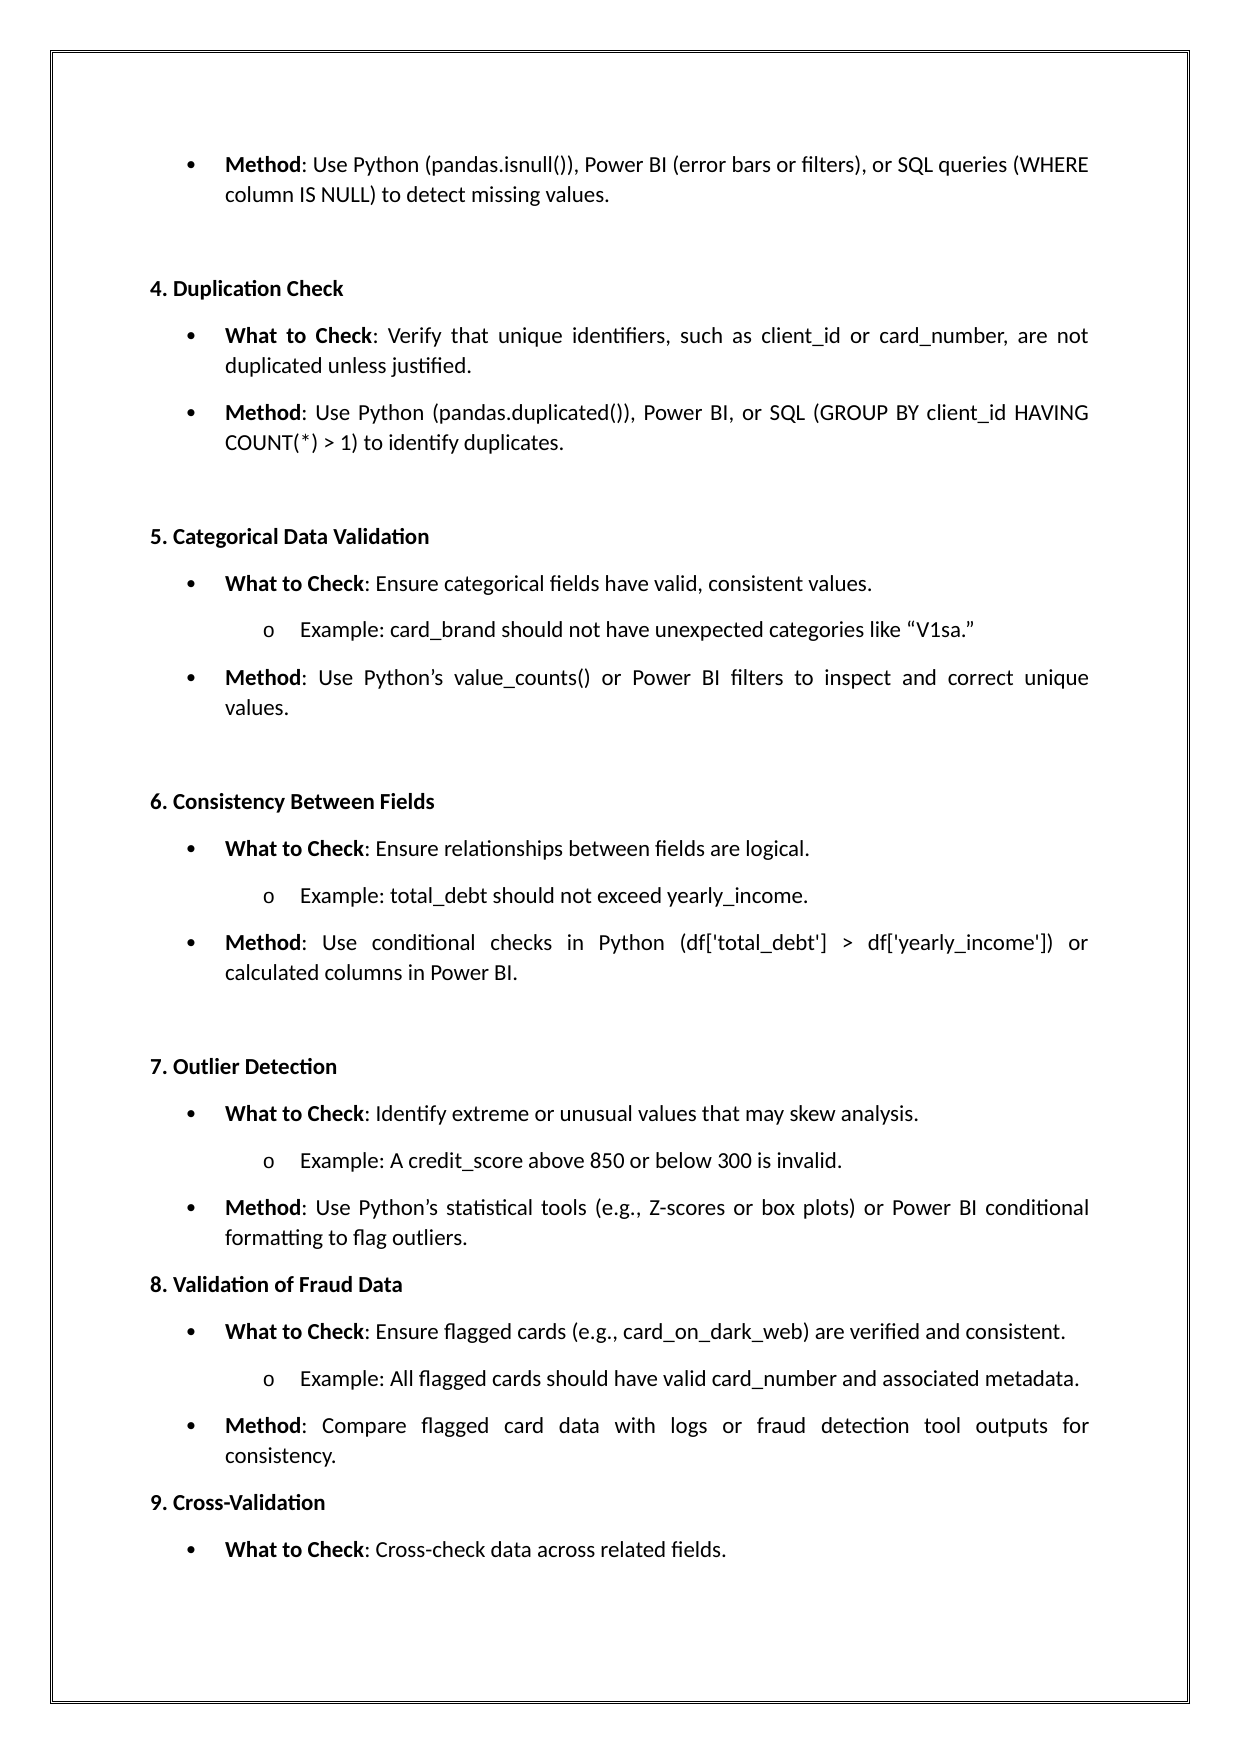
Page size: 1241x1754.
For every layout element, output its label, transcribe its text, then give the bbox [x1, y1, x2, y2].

list Method: Use Python (pandas.duplicated()), Power BI, or SQL (GROUP BY client_id HAVING COUNT(*) > 1) to identify duplicates. [187, 398, 1090, 456]
list What to Check: Cross-check data across related fields. [187, 1535, 1090, 1563]
list What to Check: Ensure relationships between fields are logical. [187, 834, 1090, 862]
list Method: Use Python’s statistical tools (e.g., Z-scores or box plots) or Power BI conditional formatting to flag outliers. [187, 1193, 1090, 1251]
list Method: Use Python (pandas.isnull()), Power BI (error bars or filters), or SQL queries (WHERE column IS NULL) to detect missing values. [187, 150, 1090, 208]
text 4. Duplication Check [150, 274, 1090, 302]
text 6. Consistency Between Fields [150, 787, 1090, 815]
text 9. Cross-Validation [150, 1488, 1090, 1517]
list Example: A credit_score above 850 or below 300 is invalid. [262, 1146, 1090, 1174]
text 5. Categorical Data Validation [150, 522, 1090, 550]
text 8. Validation of Fraud Data [150, 1270, 1090, 1298]
list What to Check: Identify extreme or unusual values that may skew analysis. [187, 1099, 1090, 1127]
list What to Check: Ensure categorical fields have valid, consistent values. [187, 569, 1090, 597]
list Method: Use conditional checks in Python (df['total_debt'] > df['yearly_income']) or calculated columns in Power BI. [187, 928, 1090, 986]
list Example: All flagged cards should have valid card_number and associated metadata. [262, 1364, 1090, 1393]
list Method: Compare flagged card data with logs or fraud detection tool outputs for consistency. [187, 1411, 1090, 1470]
list Example: card_brand should not have unexpected categories like “V1sa.” [262, 616, 1090, 644]
text 7. Outlier Detection [150, 1052, 1090, 1080]
list What to Check: Verify that unique identifiers, such as client_id or card_number, are not duplicated unless justified. [187, 321, 1090, 379]
list Example: total_debt should not exceed yearly_income. [262, 881, 1090, 909]
list Method: Use Python’s value_counts() or Power BI filters to inspect and correct unique values. [187, 663, 1090, 721]
list What to Check: Ensure flagged cards (e.g., card_on_dark_web) are verified and consistent. [187, 1317, 1090, 1345]
